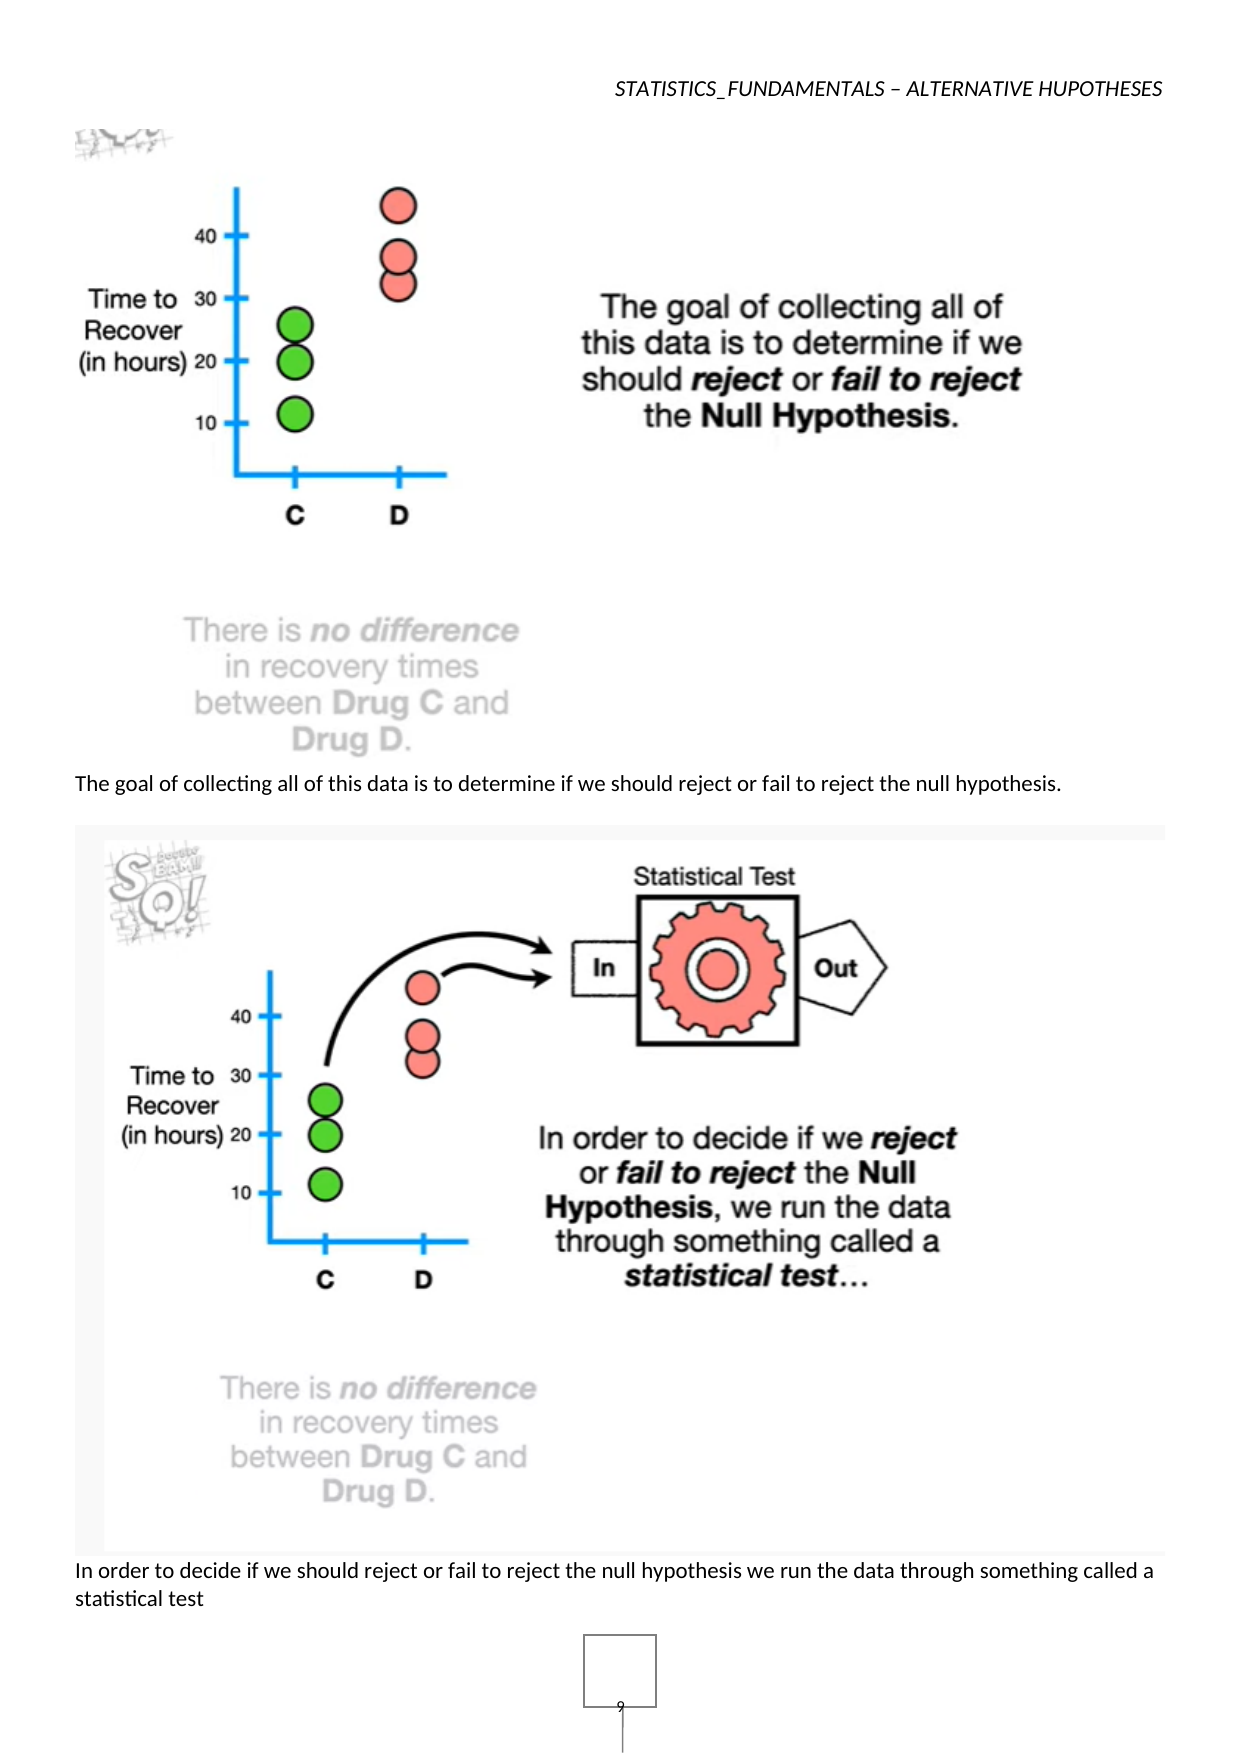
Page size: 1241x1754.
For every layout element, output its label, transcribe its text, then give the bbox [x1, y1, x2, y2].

text The goal of collecting all of this data is to determine if we should reject or fail to reject the null hypothesis. [75, 769, 1165, 797]
picture [75, 129, 1160, 769]
picture [75, 825, 1166, 1556]
text In order to decide if we should reject or fail to reject the null hypothesis we run the data through something called a statistical test [75, 1556, 1165, 1612]
